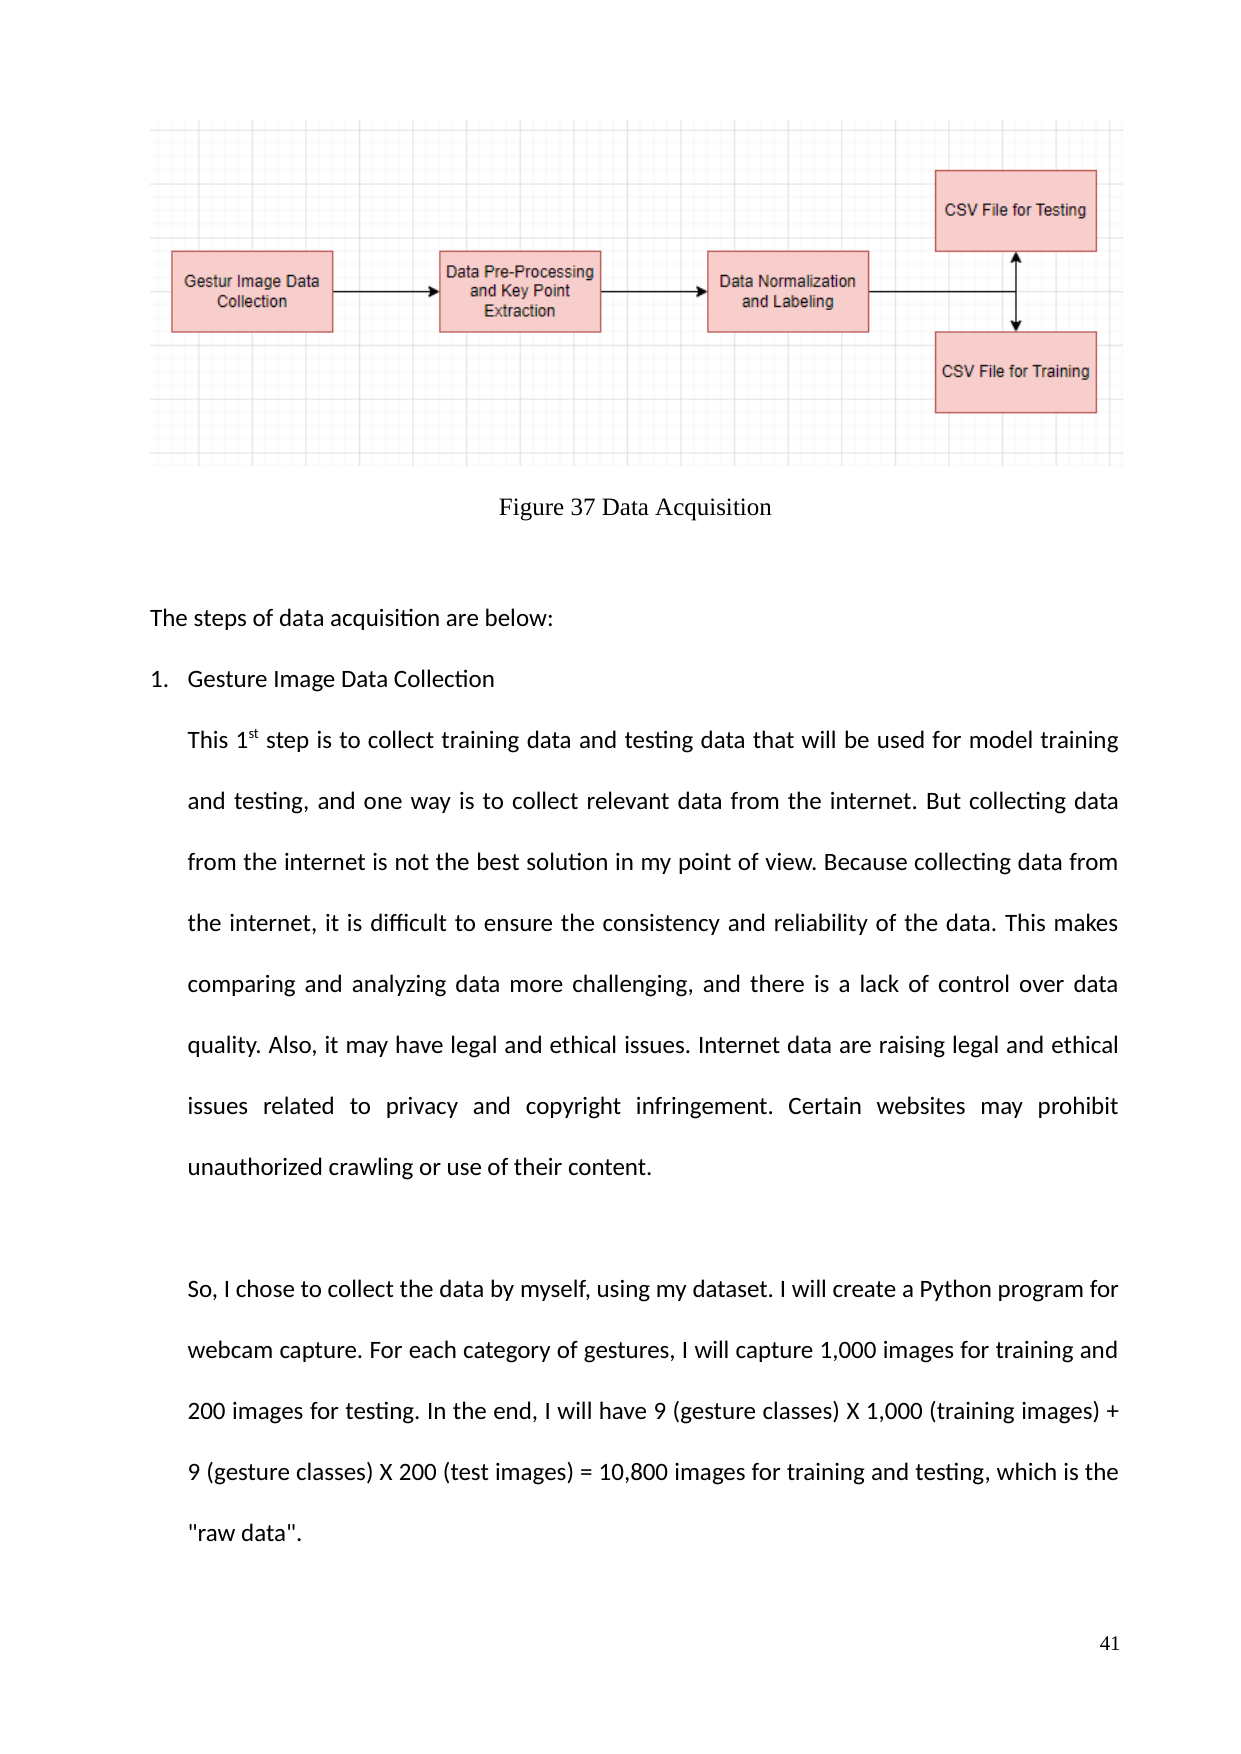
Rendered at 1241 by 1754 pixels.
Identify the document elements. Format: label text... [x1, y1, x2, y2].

text So, I chose to collect the data by myself, using my dataset. I will create a Python program for webcam capture. For each category of gestures, I will capture 1,000 images for training and 200 images for testing. In the end, I will have 9 (gesture classes) X 1,000 (training images) + 9 (gesture classes) X 200 (test images) = 10,800 images for training and testing, which is the "raw data". [187, 1273, 1120, 1548]
text The steps of data acquisition are below: [150, 602, 1120, 632]
text This 1st step is to collect training data and testing data that will be used for model training and testing, and one way is to collect relevant data from the internet. But collecting data from the internet is not the best solution in my point of view. Because collecting data from the internet, it is difficult to ensure the consistency and reliability of the data. This makes comparing and analyzing data more challenging, and there is a lack of control over data quality. Also, it may have legal and ethical issues. Internet data are raising legal and ethical issues related to privacy and copyright infringement. Certain websites may prohibit unauthorized crawling or use of their content. [187, 724, 1120, 1182]
list Gesture Image Data Collection [150, 663, 1120, 693]
text Figure 37 Data Acquisition [150, 492, 1120, 520]
picture [150, 120, 1124, 466]
